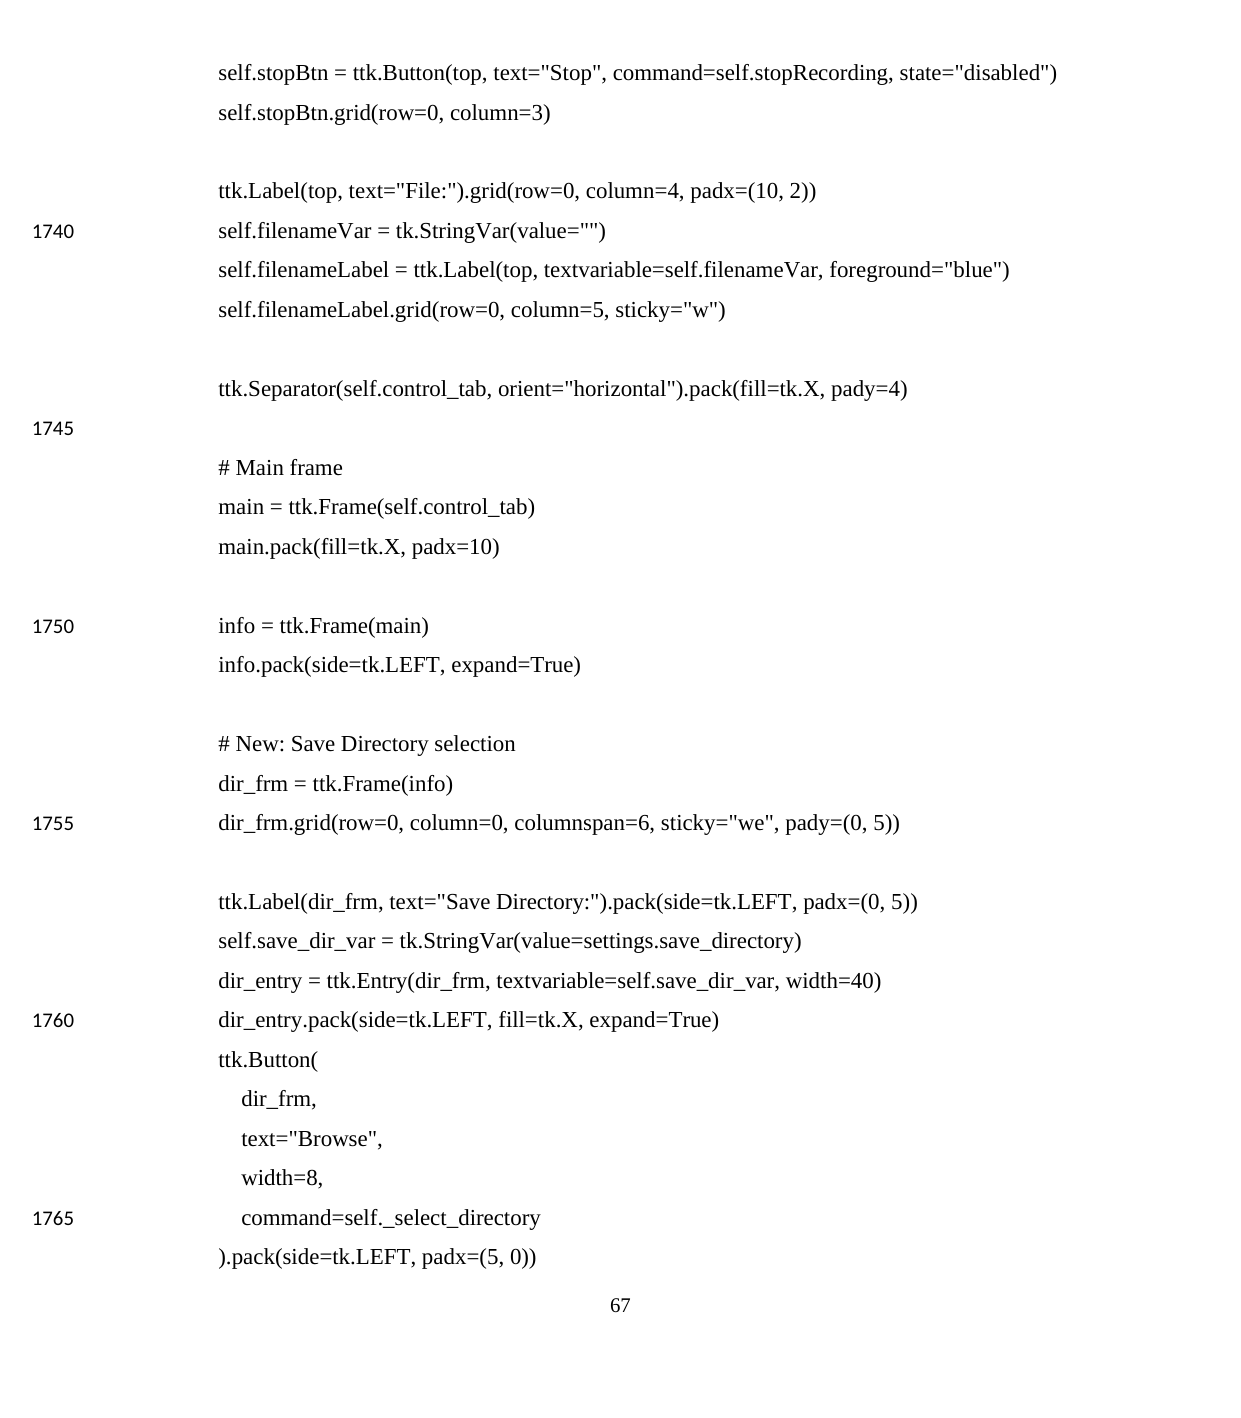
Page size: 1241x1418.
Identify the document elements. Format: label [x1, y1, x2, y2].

list [135, 59, 1143, 1270]
